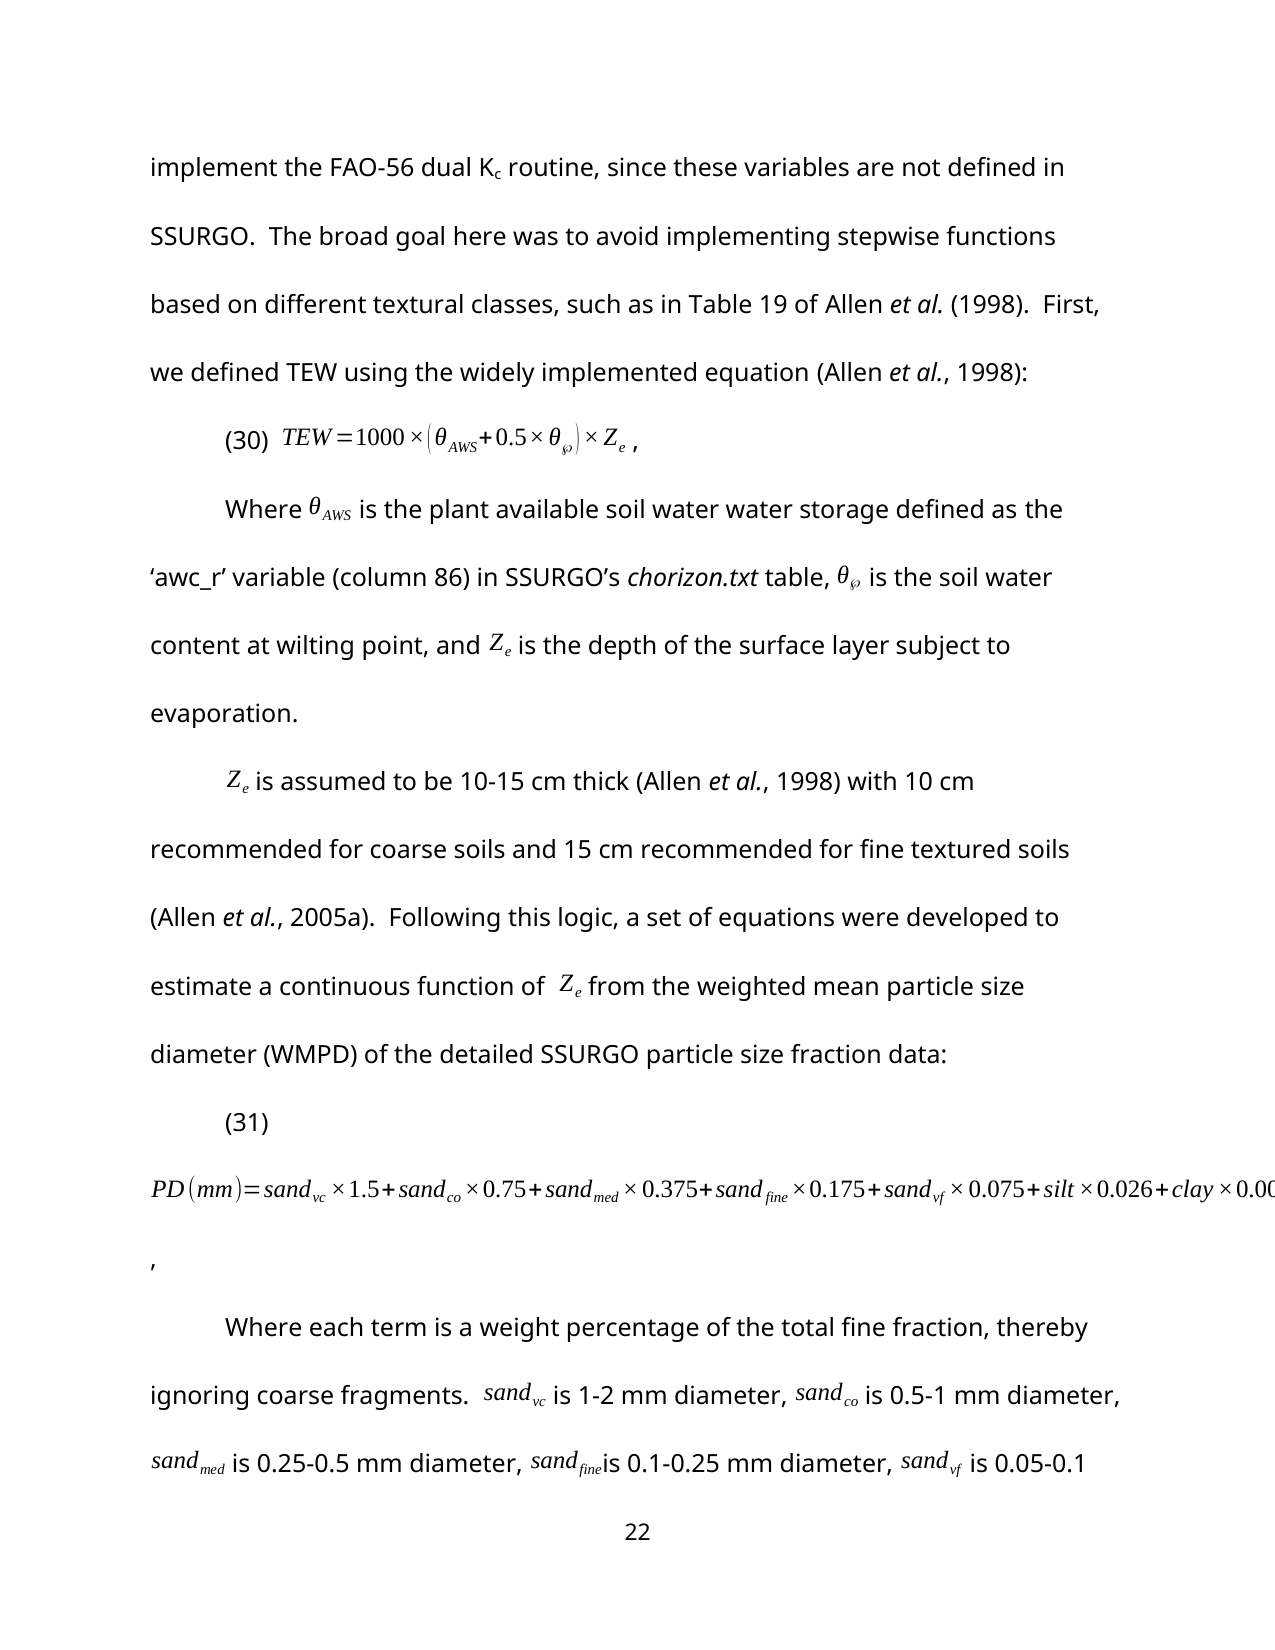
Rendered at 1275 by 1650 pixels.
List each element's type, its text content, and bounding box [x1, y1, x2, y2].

text (31) , [150, 1104, 1125, 1275]
text (30) , [150, 422, 1125, 457]
text is assumed to be 10-15 cm thick (Allen et al., 1998) with 10 cm recommended for coarse soils and 15 cm recommended for fine textured soils (Allen et al., 2005a). Following this logic, a set of equations were developed to estimate a continuous function of from the weighted mean particle size diameter (WMPD) of the detailed SSURGO particle size fraction data: [150, 764, 1125, 1070]
text Where is the plant available soil water water storage defined as the ‘awc_r’ variable (column 86) in SSURGO’s chorizon.txt table, is the soil water content at wilting point, and is the depth of the surface layer subject to evaporation. [150, 491, 1125, 730]
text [150, 150, 1125, 388]
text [150, 1309, 1125, 1480]
